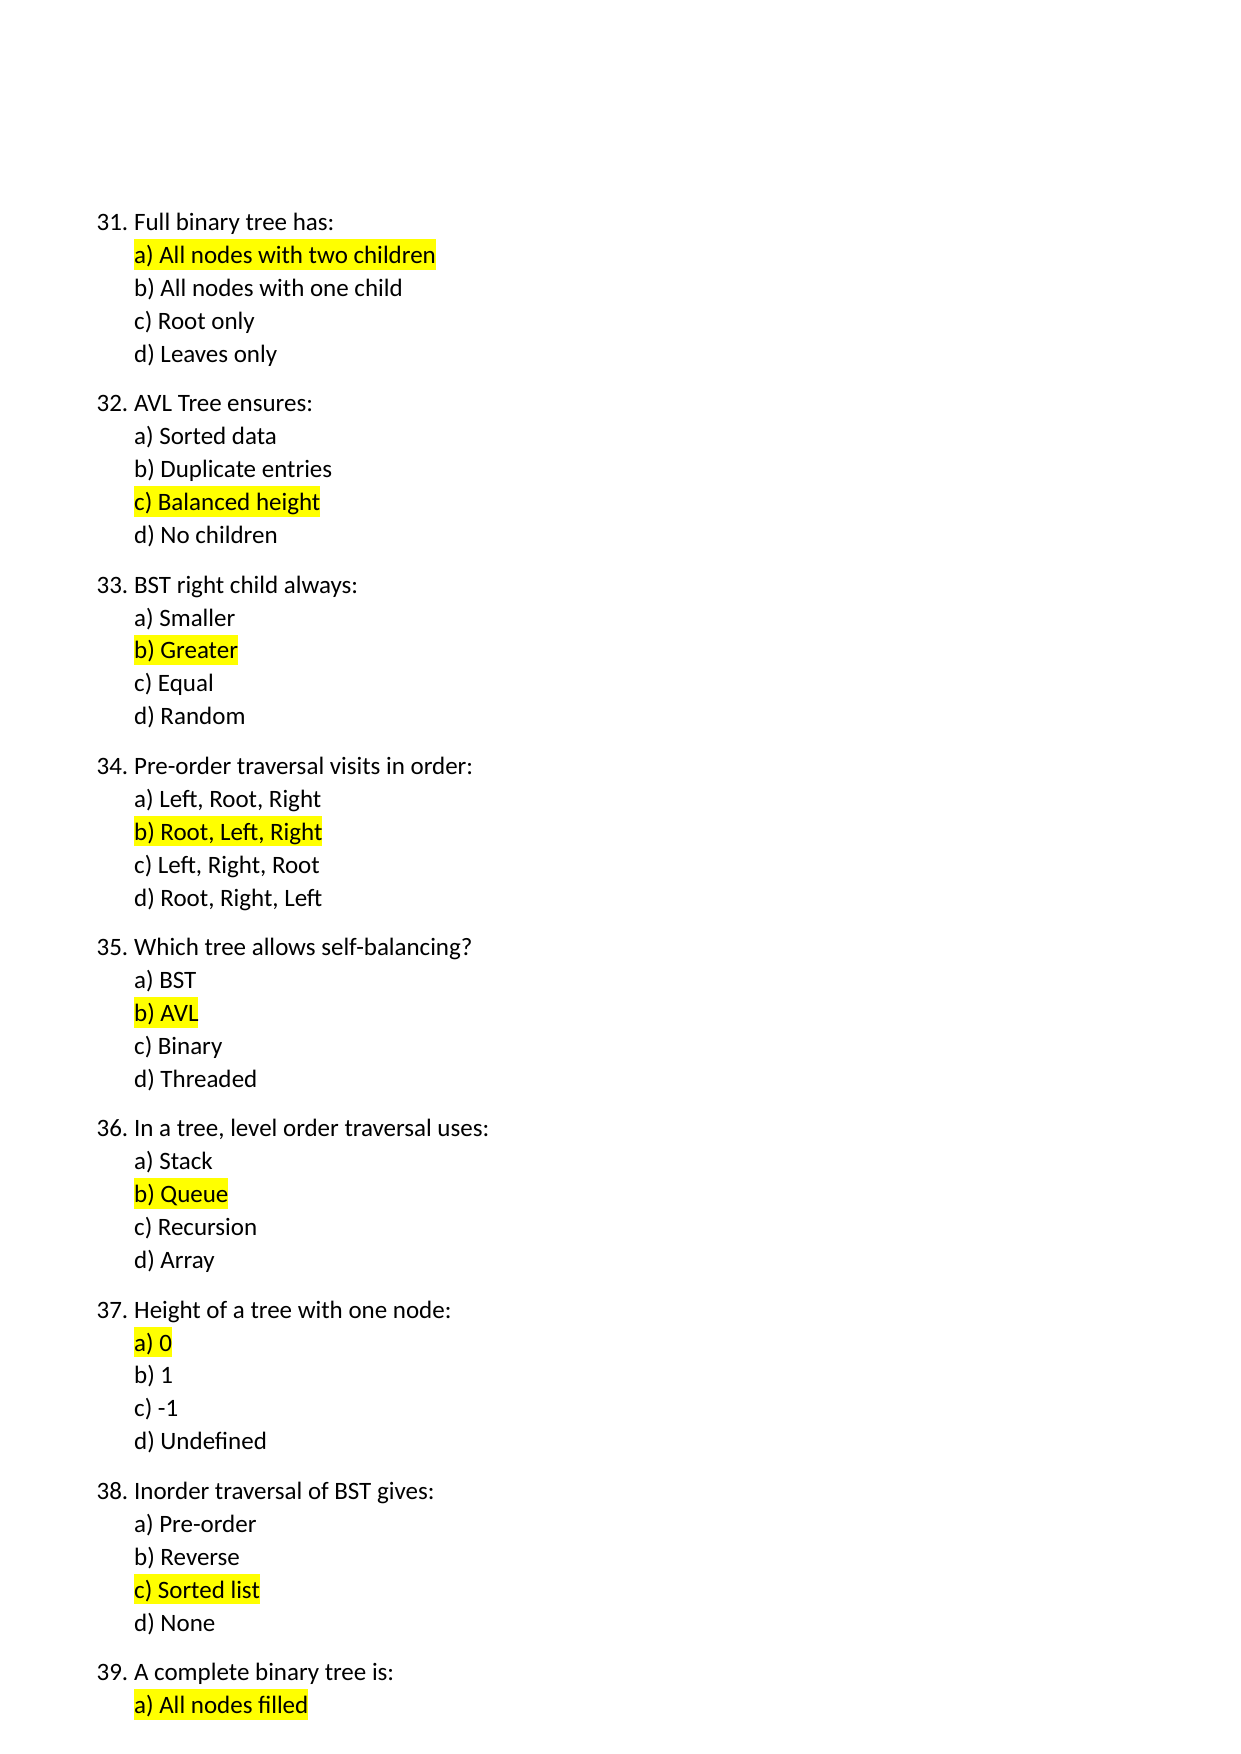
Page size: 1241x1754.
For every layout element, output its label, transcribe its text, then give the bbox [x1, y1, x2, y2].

list In a tree, level order traversal uses: a) Stack b) Queue c) Recursion d) Array [96, 1112, 1181, 1275]
list AVL Tree ensures: a) Sorted data b) Duplicate entries c) Balanced height d) No children [96, 387, 1181, 550]
list Height of a tree with one node: a) 0 b) 1 c) -1 d) Undefined [96, 1294, 1181, 1456]
list Which tree allows self-balancing? a) BST b) AVL c) Binary d) Threaded [96, 931, 1181, 1093]
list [96, 1656, 1181, 1720]
list Full binary tree has: a) All nodes with two children b) All nodes with one child c) Root only d) Leaves only [96, 206, 1181, 368]
list Inorder traversal of BST gives: a) Pre-order b) Reverse c) Sorted list d) None [96, 1475, 1181, 1637]
list Pre-order traversal visits in order: a) Left, Root, Right b) Root, Left, Right c) Left, Right, Root d) Root, Right, Left [96, 750, 1181, 912]
list BST right child always: a) Smaller b) Greater c) Equal d) Random [96, 569, 1181, 731]
